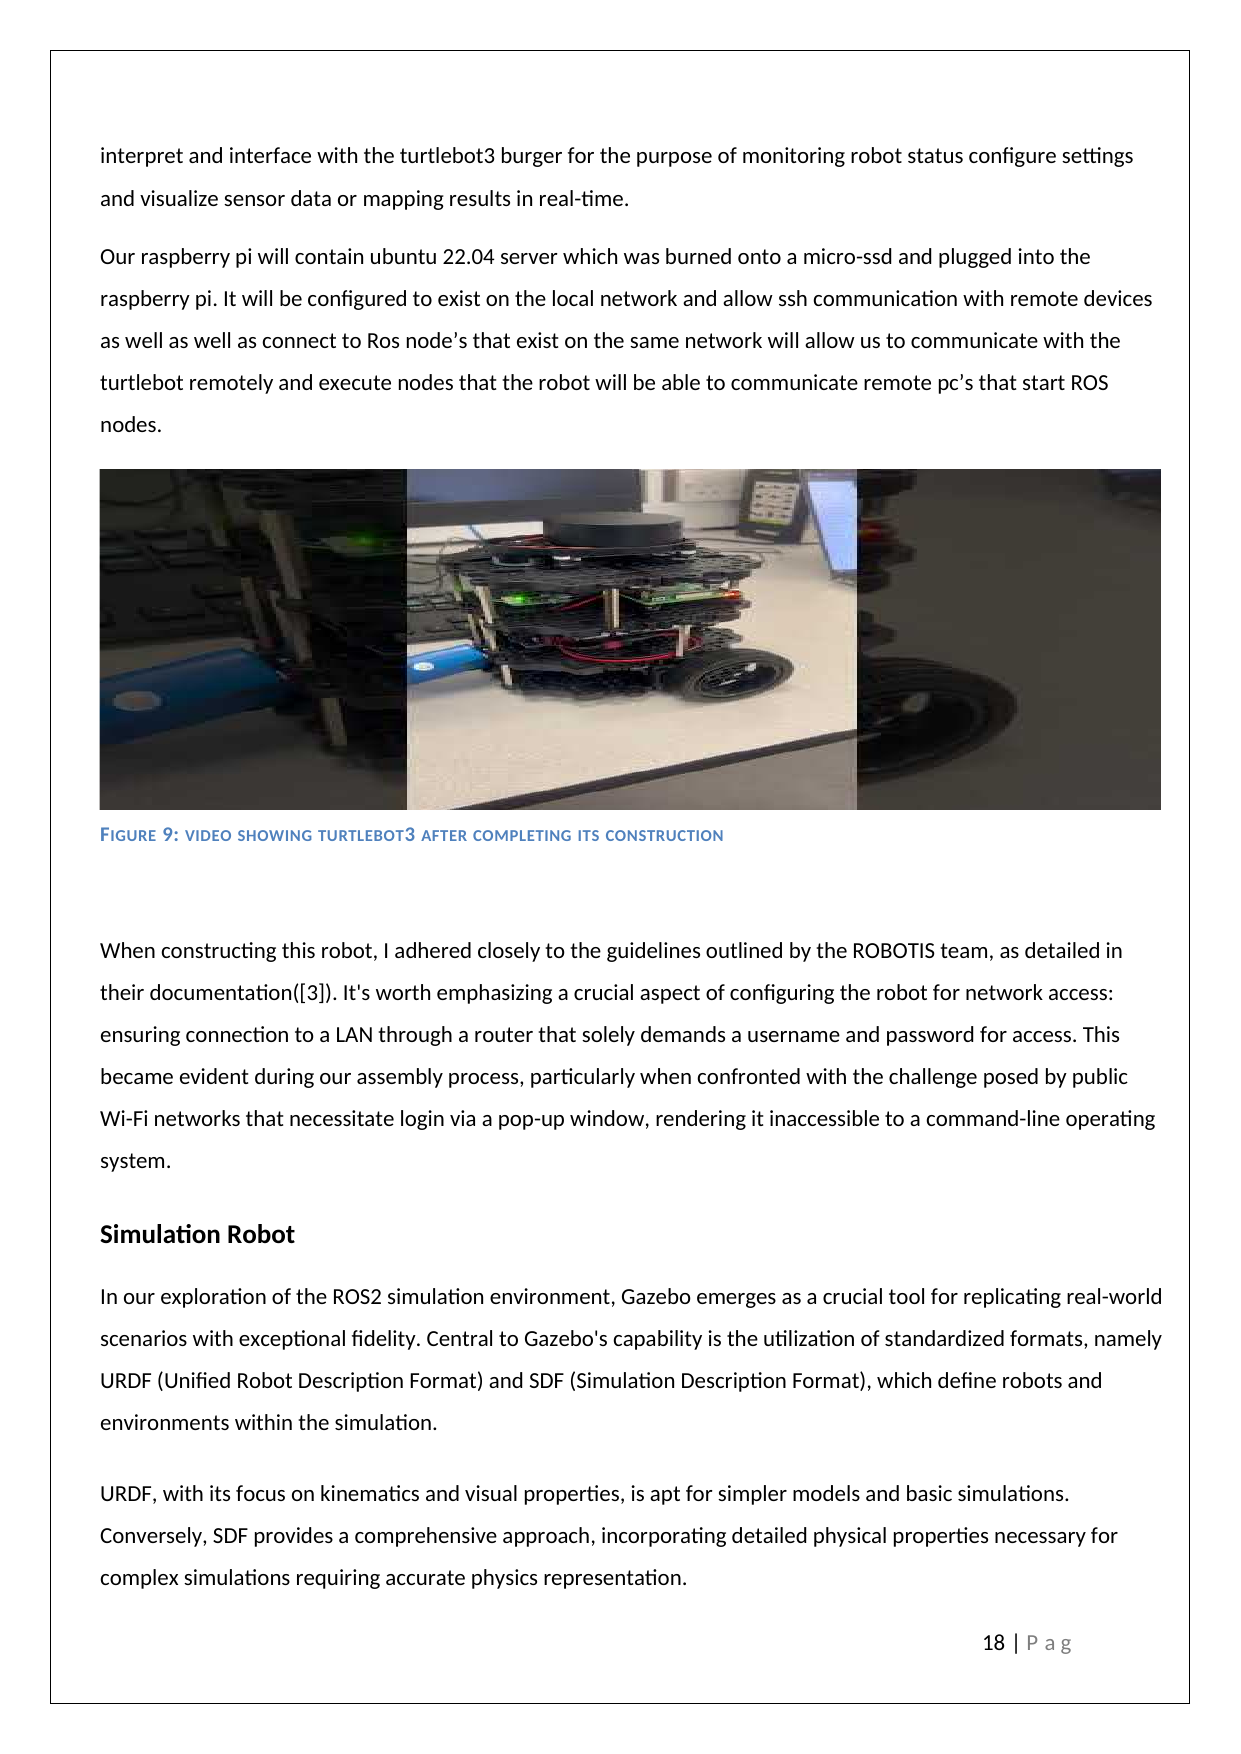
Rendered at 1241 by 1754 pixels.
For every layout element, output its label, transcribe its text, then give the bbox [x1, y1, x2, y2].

text Our raspberry pi will contain ubuntu 22.04 server which was burned onto a micro-ssd and plugged into the raspberry pi. It will be configured to exist on the local network and allow ssh communication with remote devices as well as well as connect to Ros node’s that exist on the same network will allow us to communicate with the turtlebot remotely and execute nodes that the robot will be able to communicate remote pc’s that start ROS nodes. [100, 242, 1165, 438]
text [100, 142, 1165, 212]
text In our exploration of the ROS2 simulation environment, Gazebo emerges as a crucial tool for replicating real-world scenarios with exceptional fidelity. Central to Gazebo's capability is the utilization of standardized formats, namely URDF (Unified Robot Description Format) and SDF (Simulation Description Format), which define robots and environments within the simulation. [100, 1282, 1165, 1436]
picture [99, 469, 1161, 810]
text Simulation Robot [100, 1217, 1165, 1250]
text URDF, with its focus on kinematics and visual properties, is apt for simpler models and basic simulations. Conversely, SDF provides a comprehensive approach, incorporating detailed physical properties necessary for complex simulations requiring accurate physics representation. [100, 1479, 1165, 1591]
text When constructing this robot, I adhered closely to the guidelines outlined by the ROBOTIS team, as detailed in their documentation([3]). It's worth emphasizing a crucial aspect of configuring the robot for network access: ensuring connection to a LAN through a router that solely demands a username and password for access. This became evident during our assembly process, particularly when confronted with the challenge posed by public Wi-Fi networks that necessitate login via a pop-up window, rendering it inaccessible to a command-line operating system. [100, 847, 1165, 1174]
